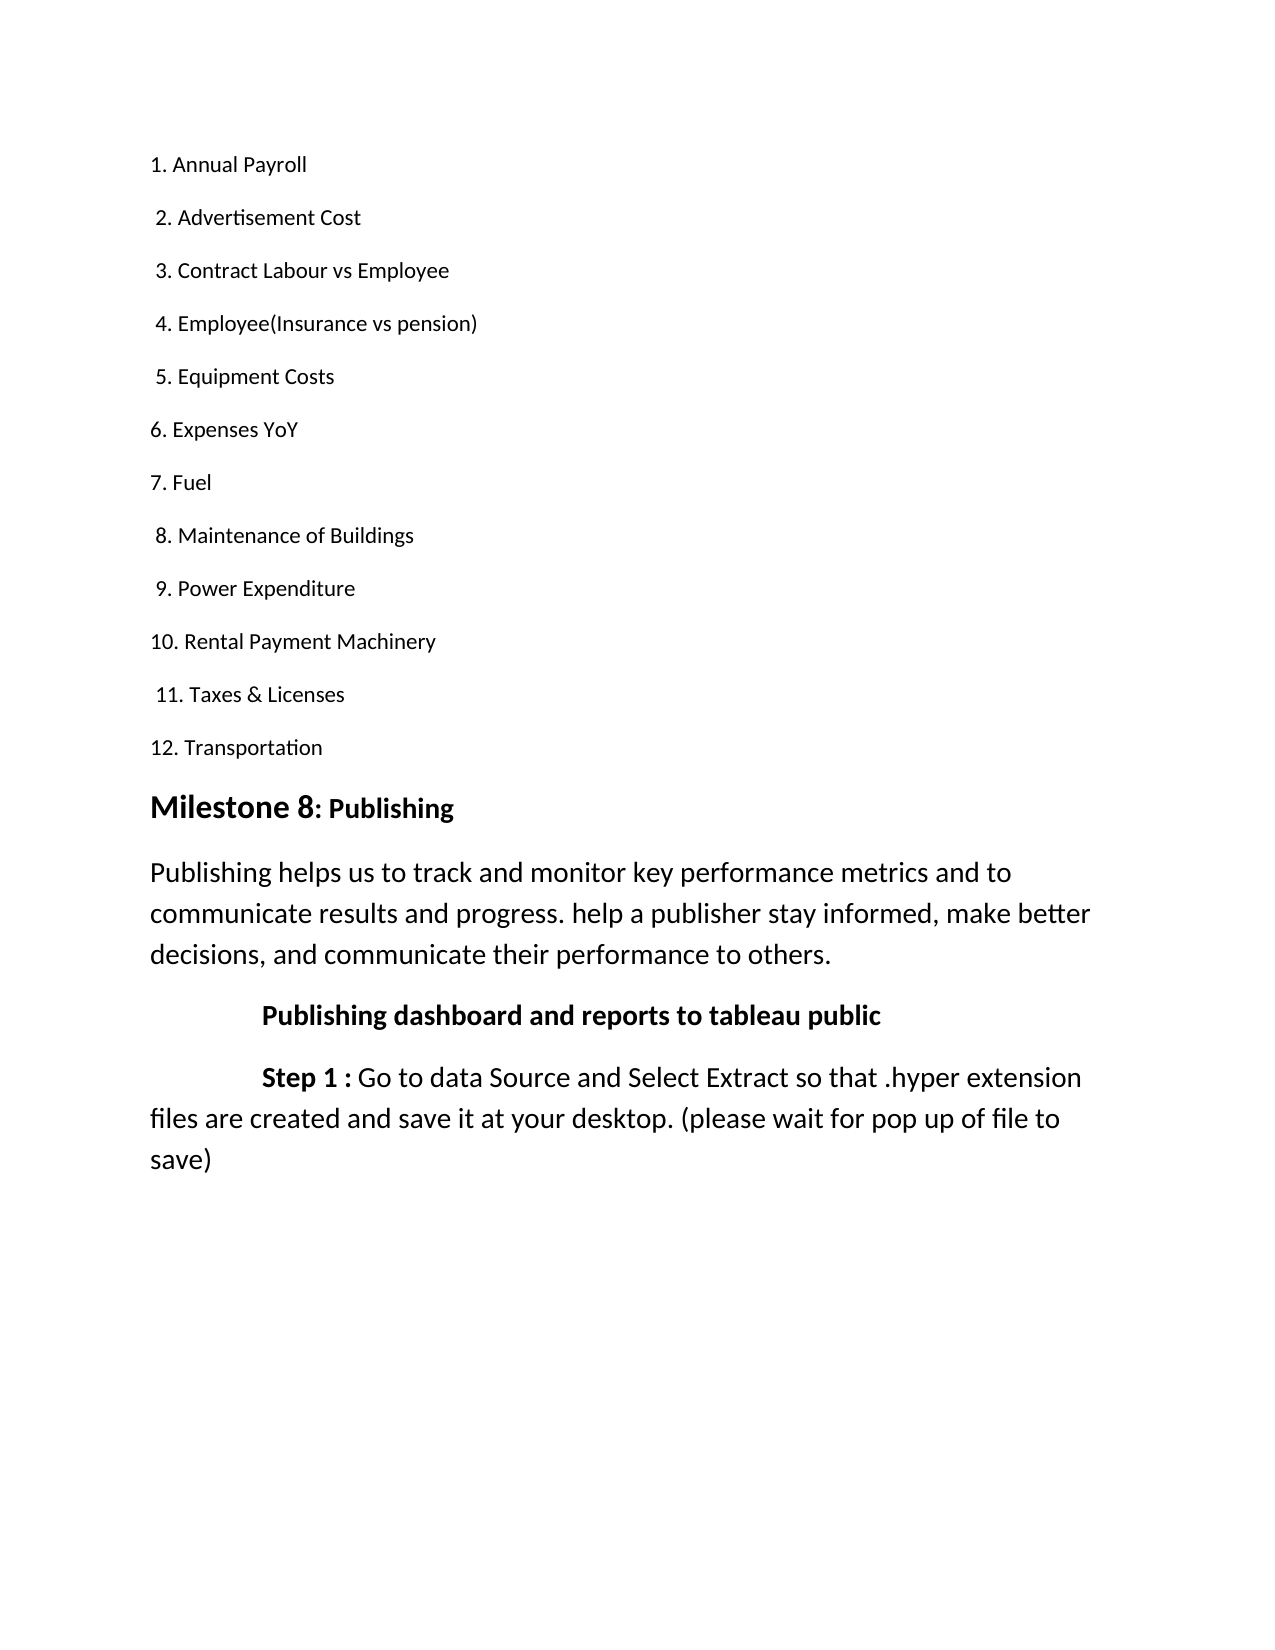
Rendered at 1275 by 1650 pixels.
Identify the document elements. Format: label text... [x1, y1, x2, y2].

text 6. Expenses YoY [150, 415, 1125, 443]
text 8. Maintenance of Buildings [150, 521, 1125, 549]
text 11. Taxes & Licenses [150, 680, 1125, 708]
text Publishing dashboard and reports to tableau public [150, 997, 1125, 1033]
text 3. Contract Labour vs Employee [150, 256, 1125, 284]
text 9. Power Expenditure [150, 574, 1125, 602]
text 4. Employee(Insurance vs pension) [150, 309, 1125, 337]
text 1. Annual Payroll [150, 150, 1125, 178]
text Milestone 8: Publishing [150, 786, 1125, 827]
text Publishing helps us to track and monitor key performance metrics and to communicate results and progress. help a publisher stay informed, make better decisions, and communicate their performance to others. [150, 854, 1125, 971]
text 2. Advertisement Cost [150, 203, 1125, 231]
text 12. Transportation [150, 733, 1125, 761]
text 10. Rental Payment Machinery [150, 627, 1125, 655]
text 5. Equipment Costs [150, 362, 1125, 390]
text 7. Fuel [150, 468, 1125, 496]
text Step 1 : Go to data Source and Select Extract so that .hyper extension files are created and save it at your desktop. (please wait for pop up of file to save) [150, 1059, 1125, 1177]
